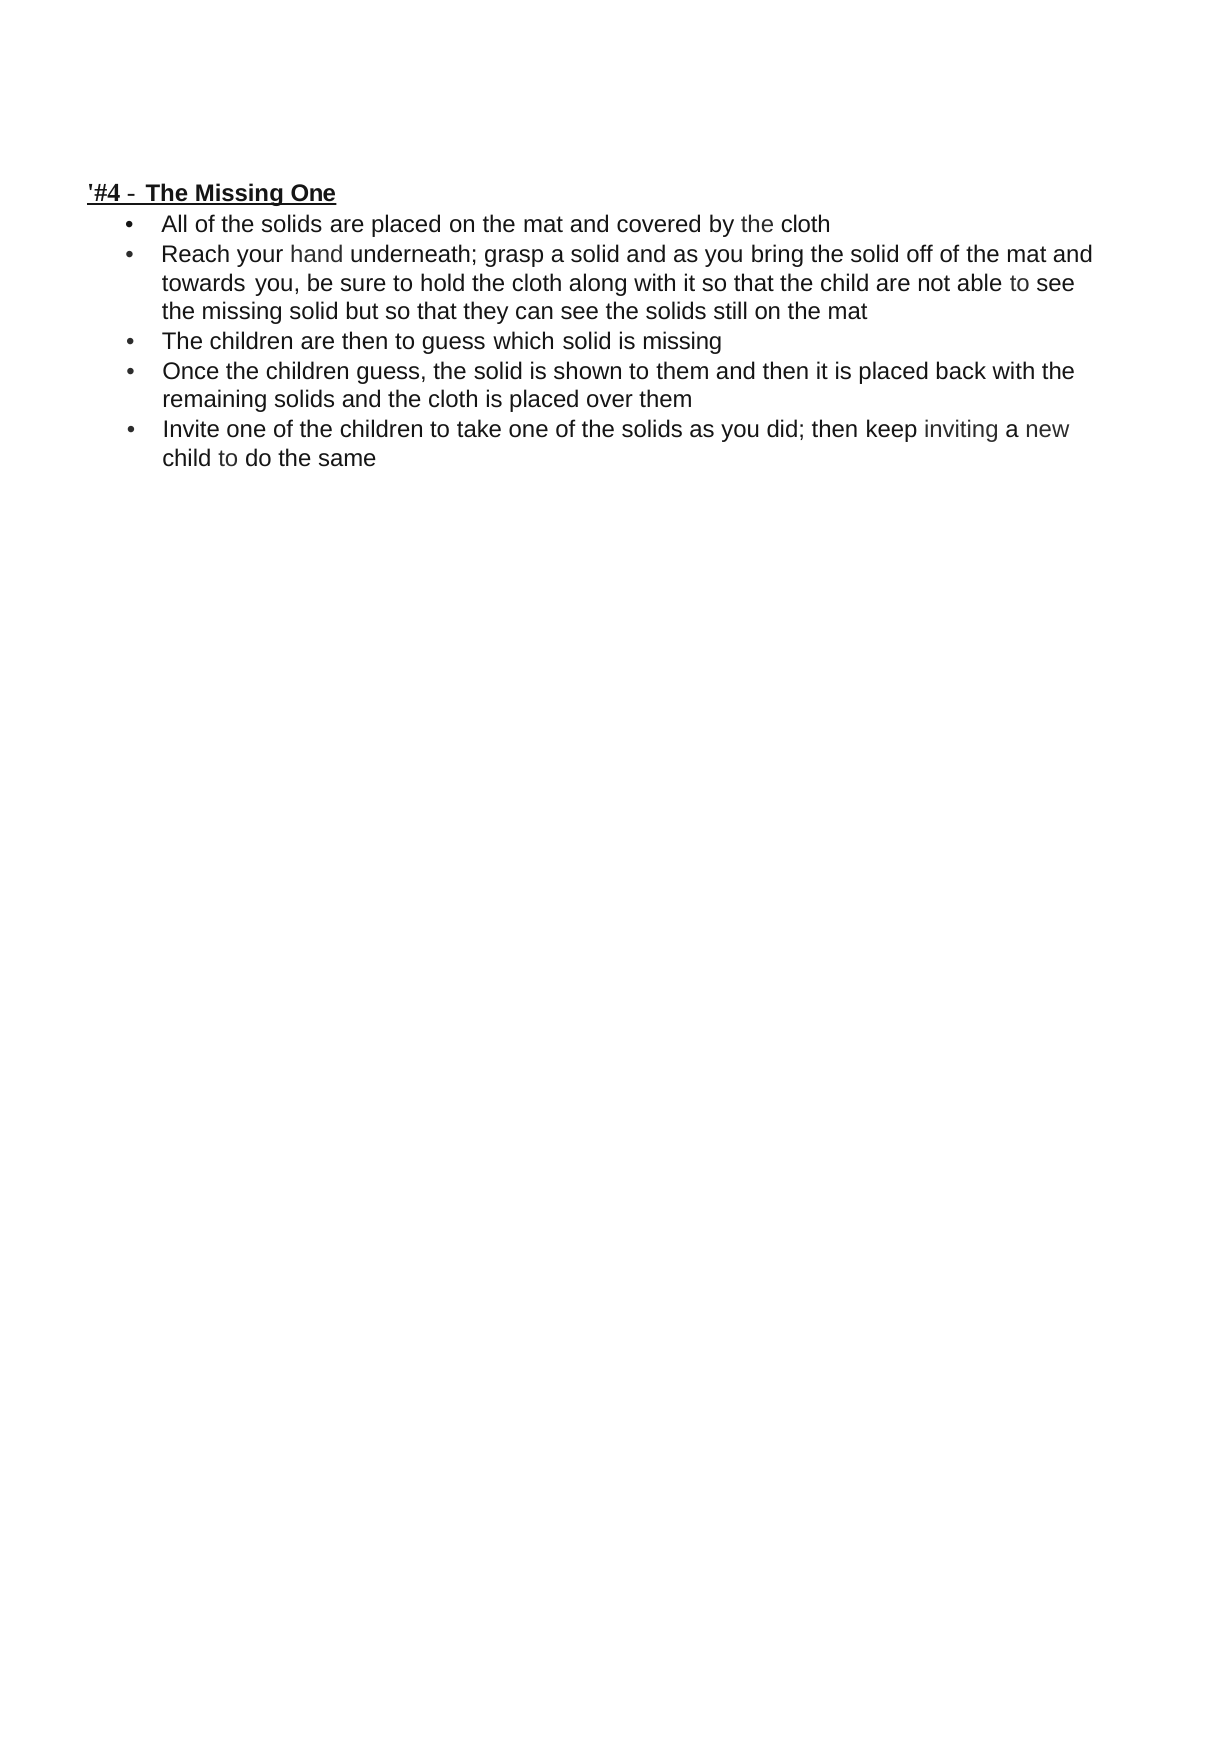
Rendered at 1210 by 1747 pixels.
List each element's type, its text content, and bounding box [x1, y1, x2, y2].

list All of the solids are placed on the mat and covered by the cloth [125, 210, 1116, 237]
list Invite one of the children to take one of the solids as you did; then keep inviting a new child to do the same [127, 415, 1080, 471]
text '#4 - The Missing One [87, 177, 1116, 207]
list Reach your hand underneath; grasp a solid and as you bring the solid off of the mat and towards you, be sure to hold the cloth along with it so that the child are not able to see the missing solid but so that they can see the solids still on the mat [125, 240, 1105, 324]
list Once the children guess, the solid is shown to them and then it is placed back with the remaining solids and the cloth is placed over them [126, 357, 1088, 413]
list The children are then to guess which solid is missing [126, 327, 1116, 355]
